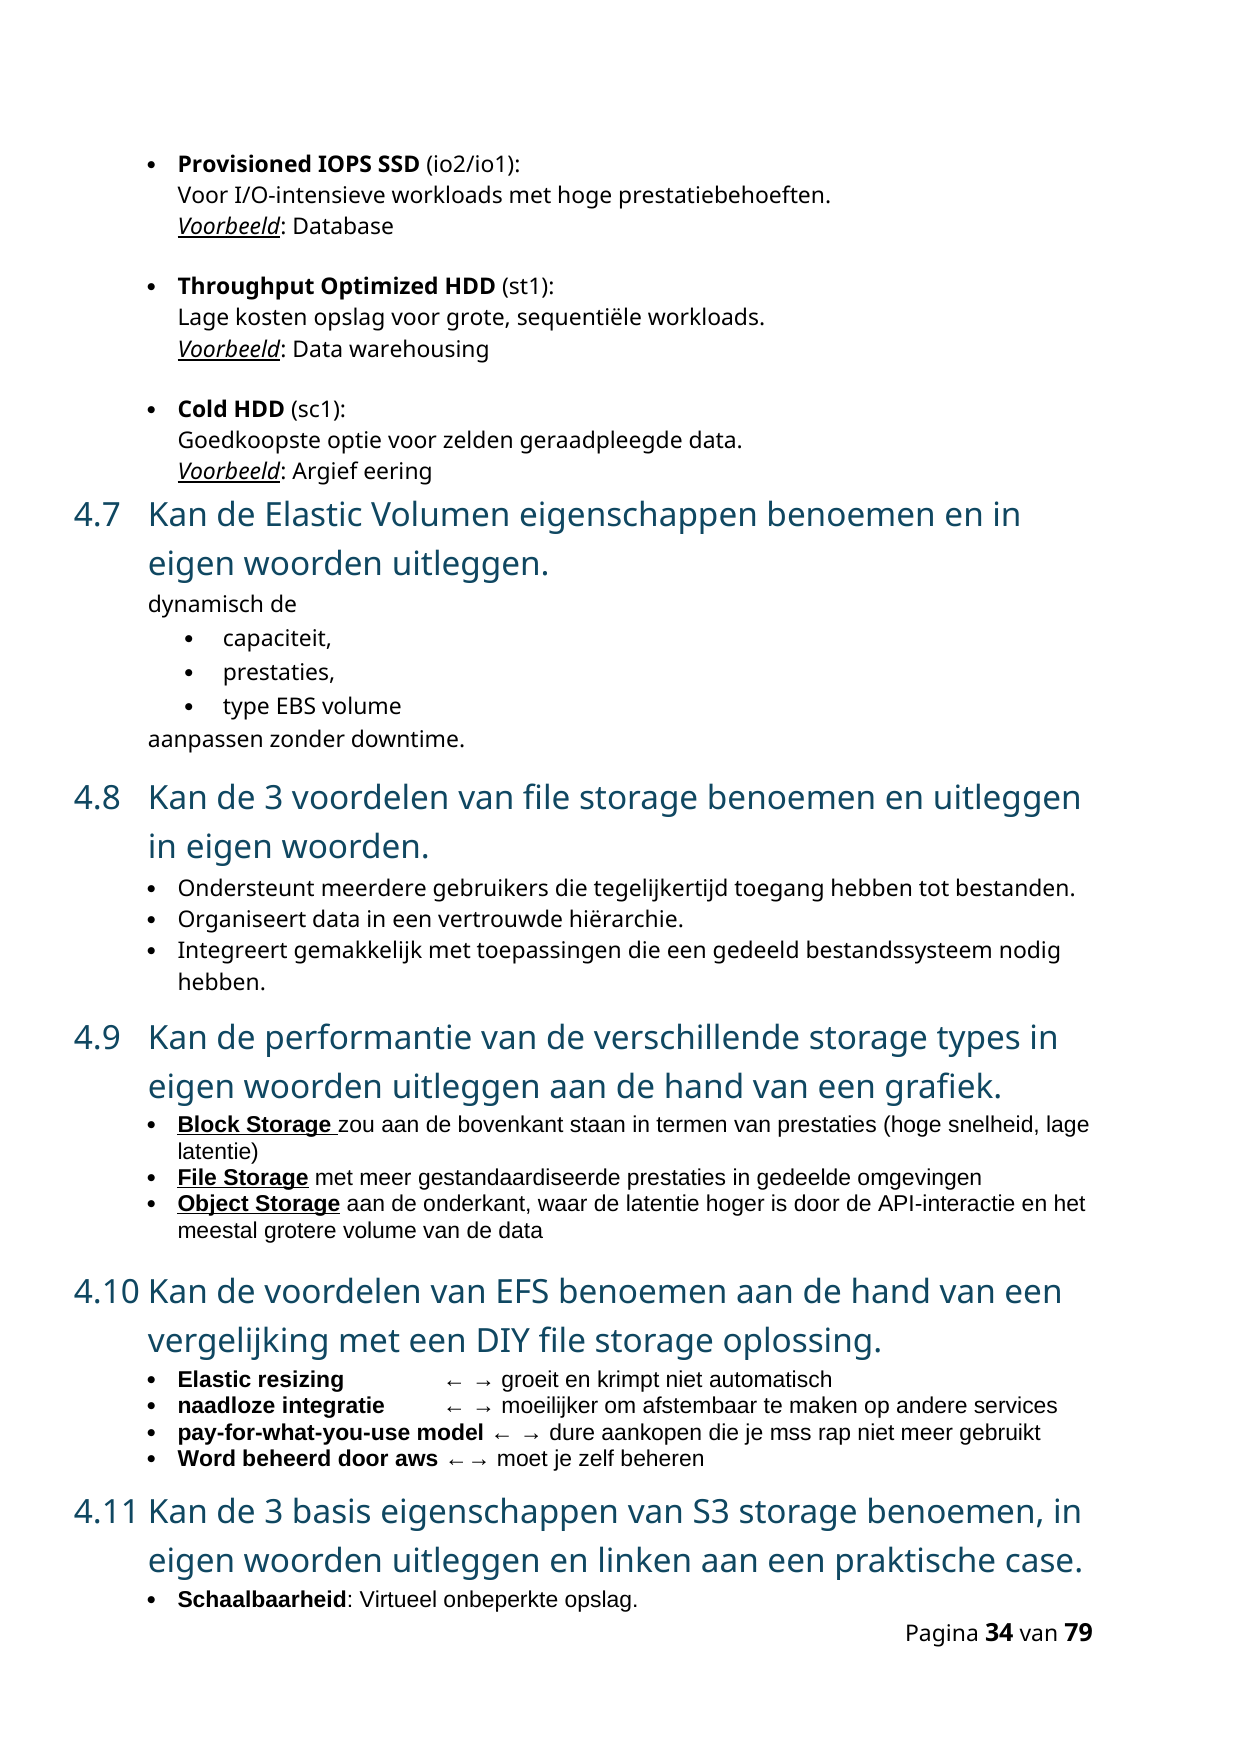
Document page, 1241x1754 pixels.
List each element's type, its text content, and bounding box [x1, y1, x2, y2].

subtitle Kan de performantie van de verschillende storage types in eigen woorden uitleggen aan de hand van een grafiek. [74, 1013, 1093, 1108]
list prestaties, [185, 656, 1093, 687]
list Word beheerd door aws ←→ moet je zelf beheren [148, 1445, 1093, 1471]
text dynamisch de [148, 588, 1093, 620]
text aanpassen zonder downtime. [148, 723, 1093, 755]
subtitle Kan de 3 basis eigenschappen van S3 storage benoemen, in eigen woorden uitleggen en linken aan een praktische case. [74, 1488, 1093, 1582]
subtitle Kan de Elastic Volumen eigenschappen benoemen en in eigen woorden uitleggen. [74, 491, 1093, 585]
subtitle Kan de 3 voordelen van file storage benoemen en uitleggen in eigen woorden. [74, 774, 1093, 868]
list Cold HDD (sc1): Goedkoopste optie voor zelden geraadpleegde data. Voorbeeld: Argief eering [148, 393, 1093, 486]
list pay-for-what-you-use model ← → dure aankopen die je mss rap niet meer gebruikt [148, 1419, 1093, 1445]
list Throughput Optimized HDD (st1): Lage kosten opslag voor grote, sequentiële workloads. Voorbeeld: Data warehousing [148, 270, 1093, 393]
list File Storage met meer gestandaardiseerde prestaties in gedeelde omgevingen [148, 1164, 1093, 1190]
list Organiseert data in een vertrouwde hiërarchie. [148, 903, 1093, 934]
list type EBS volume [185, 690, 1093, 721]
list Provisioned IOPS SSD (io2/io1): Voor I/O-intensieve workloads met hoge prestatiebehoeften. Voorbeeld: Database [148, 148, 1093, 270]
list Object Storage aan de onderkant, waar de latentie hoger is door de API-interactie en het meestal grotere volume van de data [148, 1190, 1093, 1243]
list capaciteit, [185, 622, 1093, 653]
list Schaalbaarheid: Virtueel onbeperkte opslag. [148, 1586, 1093, 1612]
list Block Storage zou aan de bovenkant staan in termen van prestaties (hoge snelheid, lage latentie) [148, 1111, 1093, 1164]
list Ondersteunt meerdere gebruikers die tegelijkertijd toegang hebben tot bestanden. [148, 872, 1093, 903]
list naadloze integratie ← → moeilijker om afstembaar te maken op andere services [148, 1392, 1093, 1419]
list Integreert gemakkelijk met toepassingen die een gedeeld bestandssysteem nodig hebben. [148, 934, 1093, 997]
subtitle Kan de voordelen van EFS benoemen aan de hand van een vergelijking met een DIY file storage oplossing. [74, 1268, 1093, 1362]
list Elastic resizing ← → groeit en krimpt niet automatisch [148, 1366, 1093, 1392]
